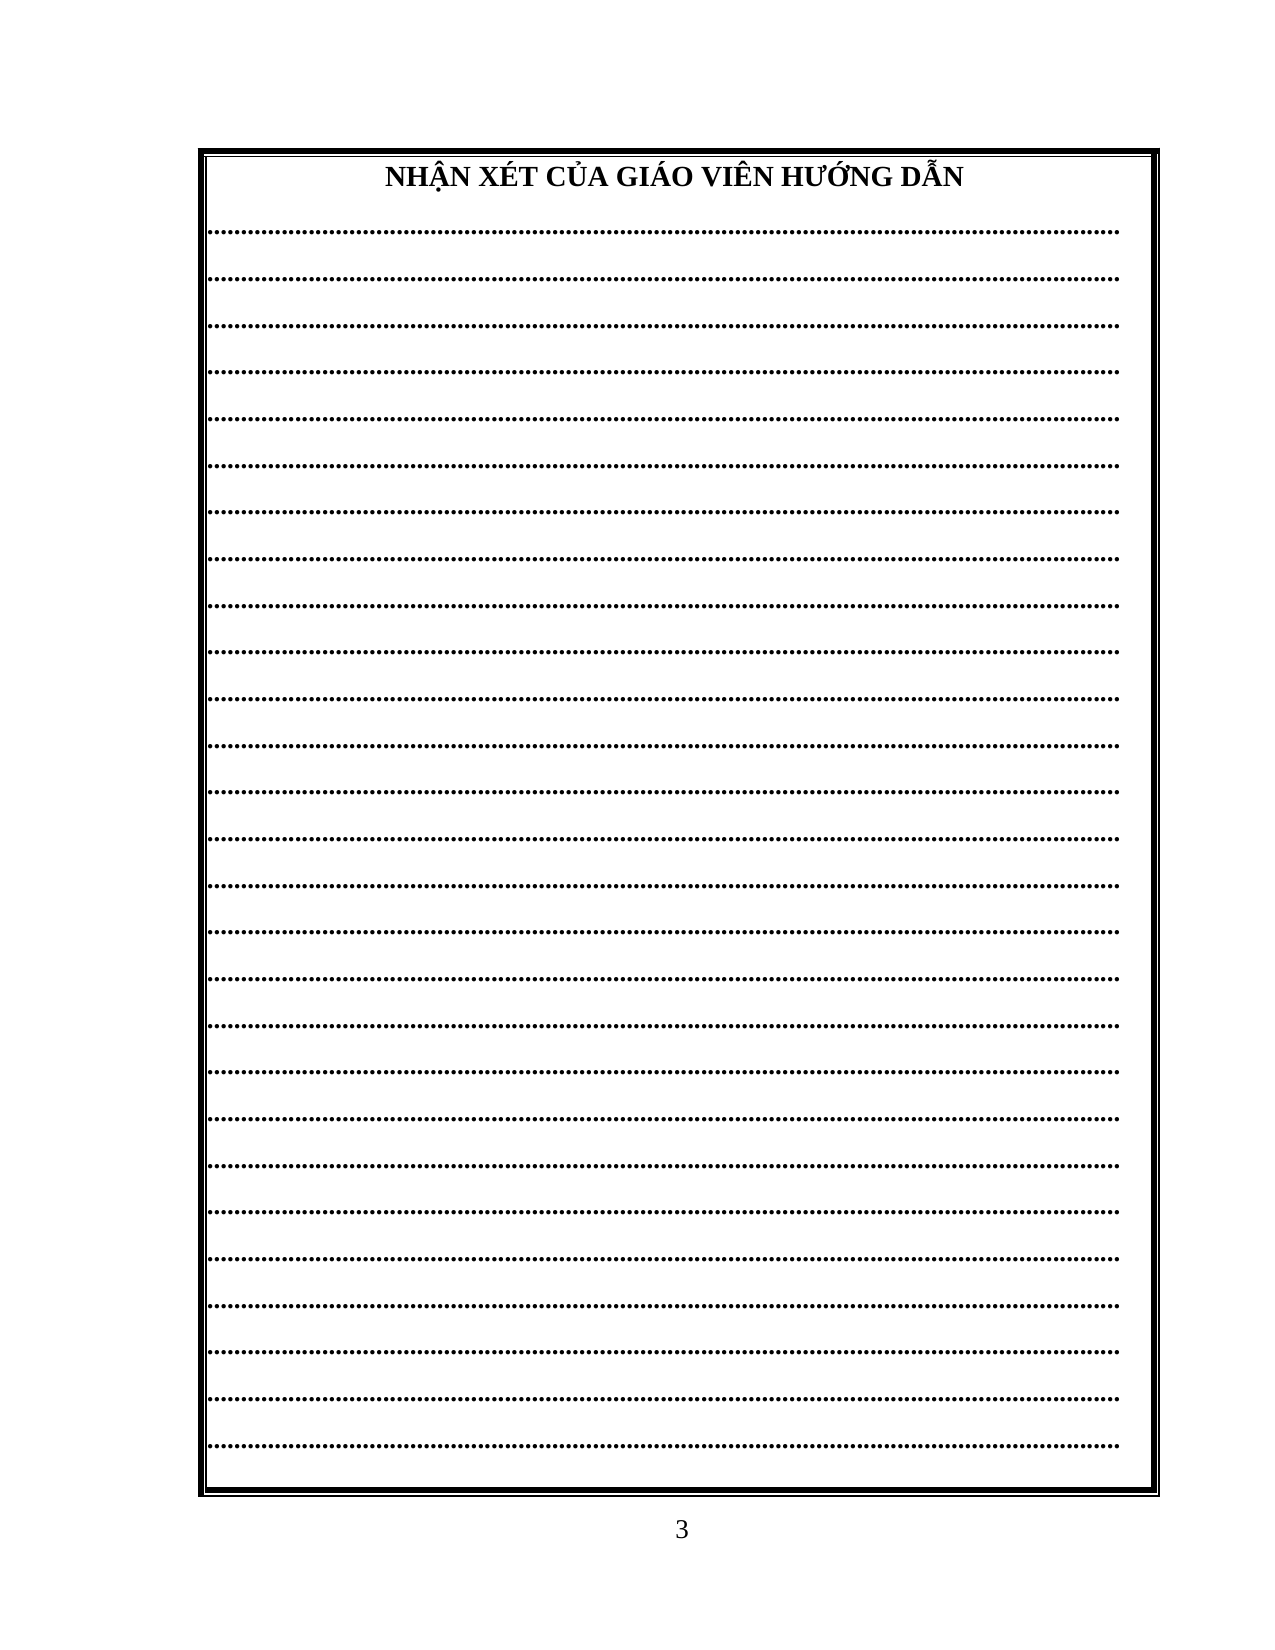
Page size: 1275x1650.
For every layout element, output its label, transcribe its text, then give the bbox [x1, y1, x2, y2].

subtitle NHẬN XÉT CỦA GIÁO VIÊN HƯỚNG DẪN [207, 157, 1151, 193]
